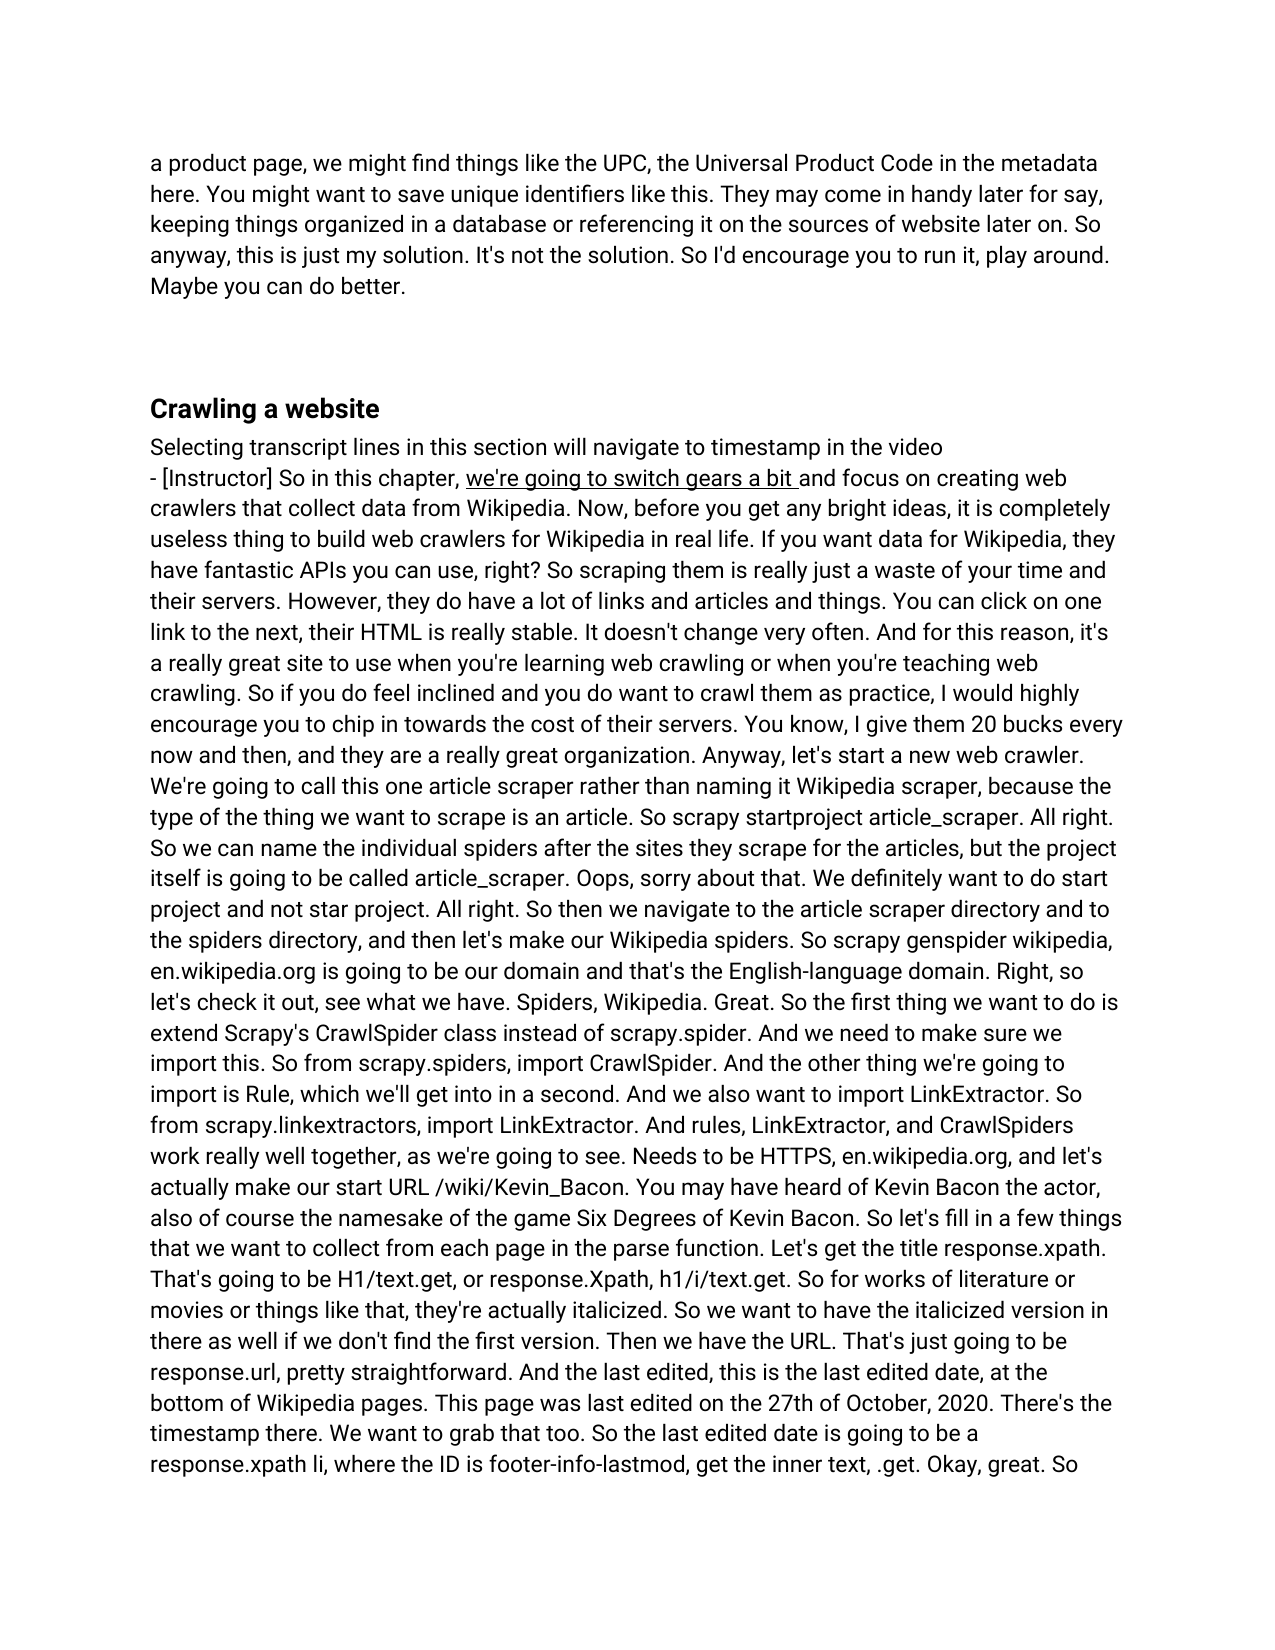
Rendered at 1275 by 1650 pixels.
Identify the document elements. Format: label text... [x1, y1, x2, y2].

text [150, 150, 1125, 300]
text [150, 465, 1125, 1478]
text Selecting transcript lines in this section will navigate to timestamp in the video [150, 434, 1125, 461]
subtitle Crawling a website [150, 394, 1125, 426]
